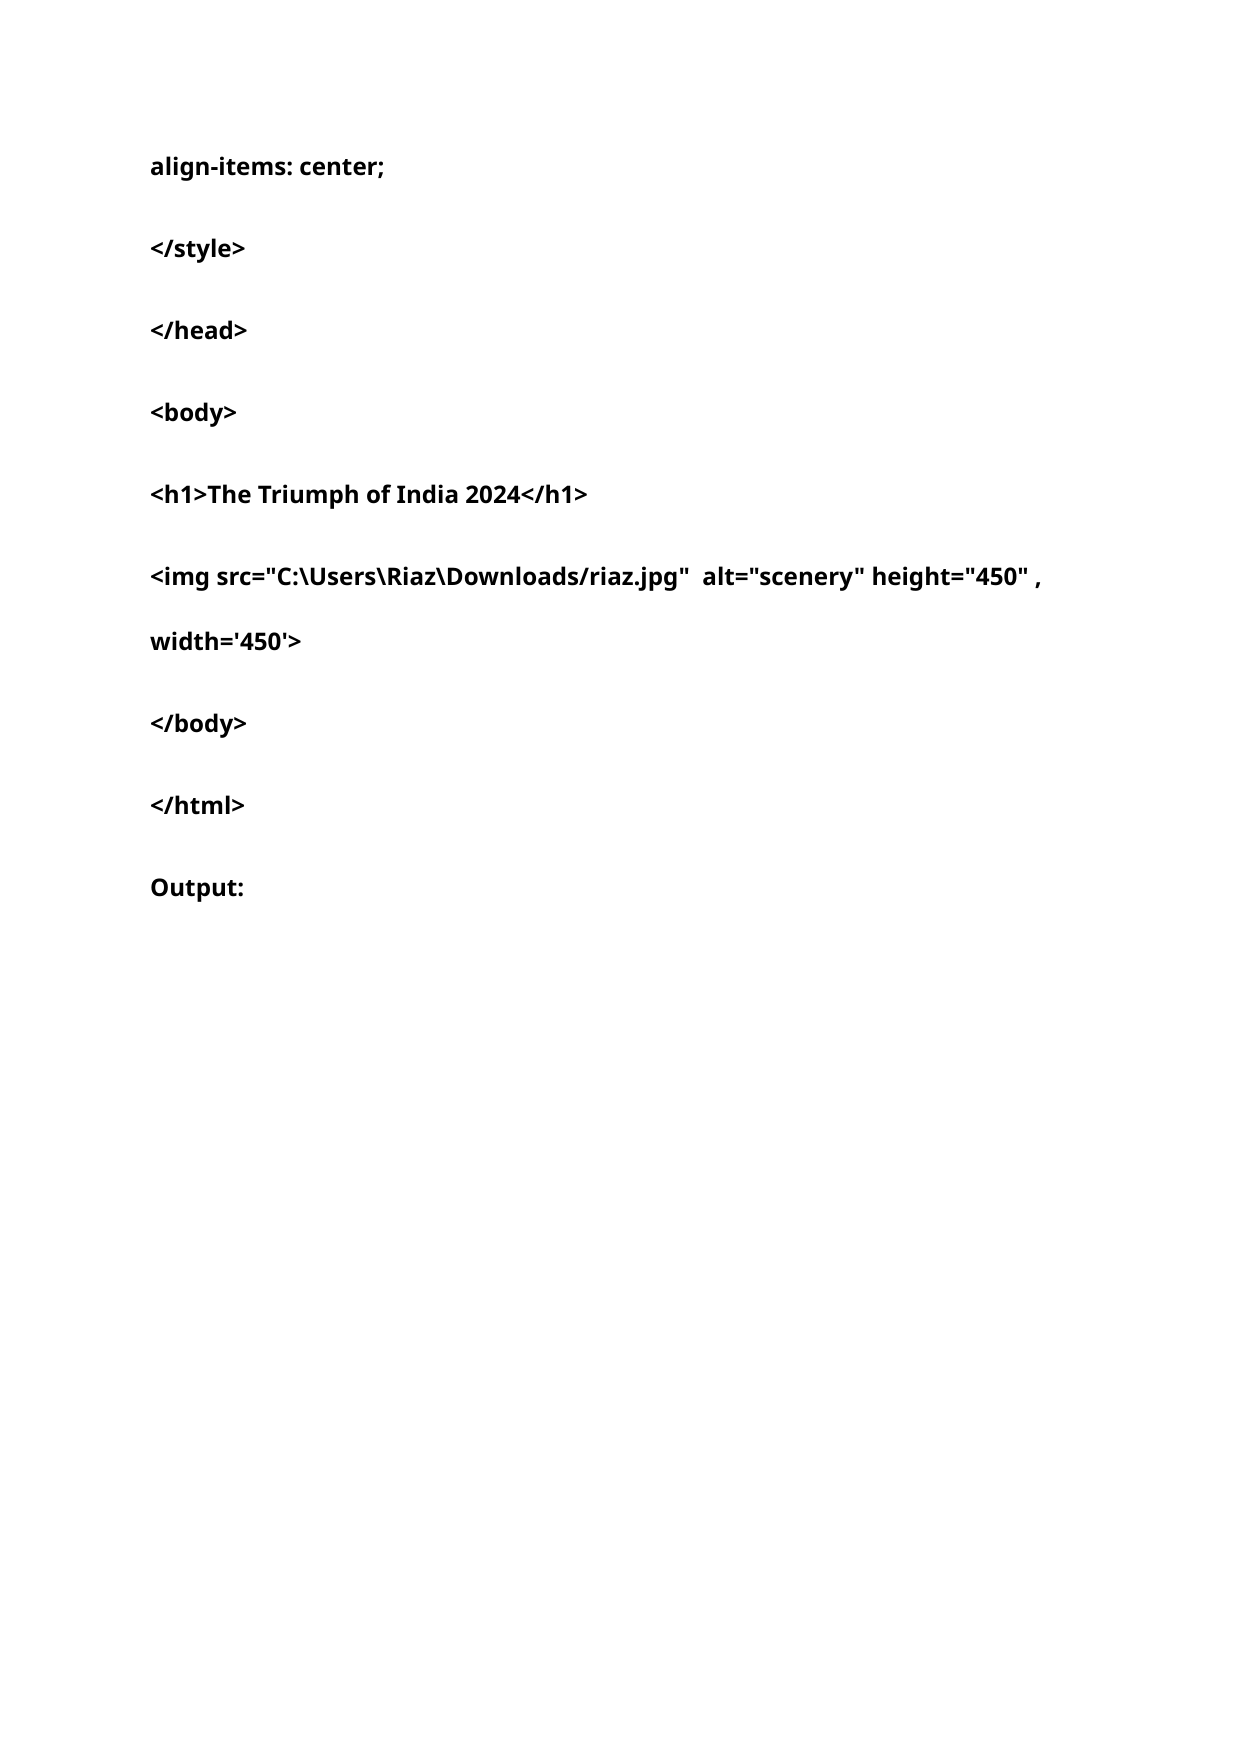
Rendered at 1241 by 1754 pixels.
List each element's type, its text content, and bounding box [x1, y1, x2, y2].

text </head> [150, 314, 1090, 371]
text <img src="C:\Users\Riaz\Downloads/riaz.jpg" alt="scenery" height="450" , width='450'> [150, 559, 1090, 681]
text <body> [150, 396, 1090, 452]
text </html> [150, 788, 1090, 845]
text align-items: center; [150, 150, 1090, 207]
text </style> [150, 232, 1090, 289]
text </body> [150, 706, 1090, 763]
text Output: [150, 870, 1090, 927]
text <h1>The Triumph of India 2024</h1> [150, 477, 1090, 534]
